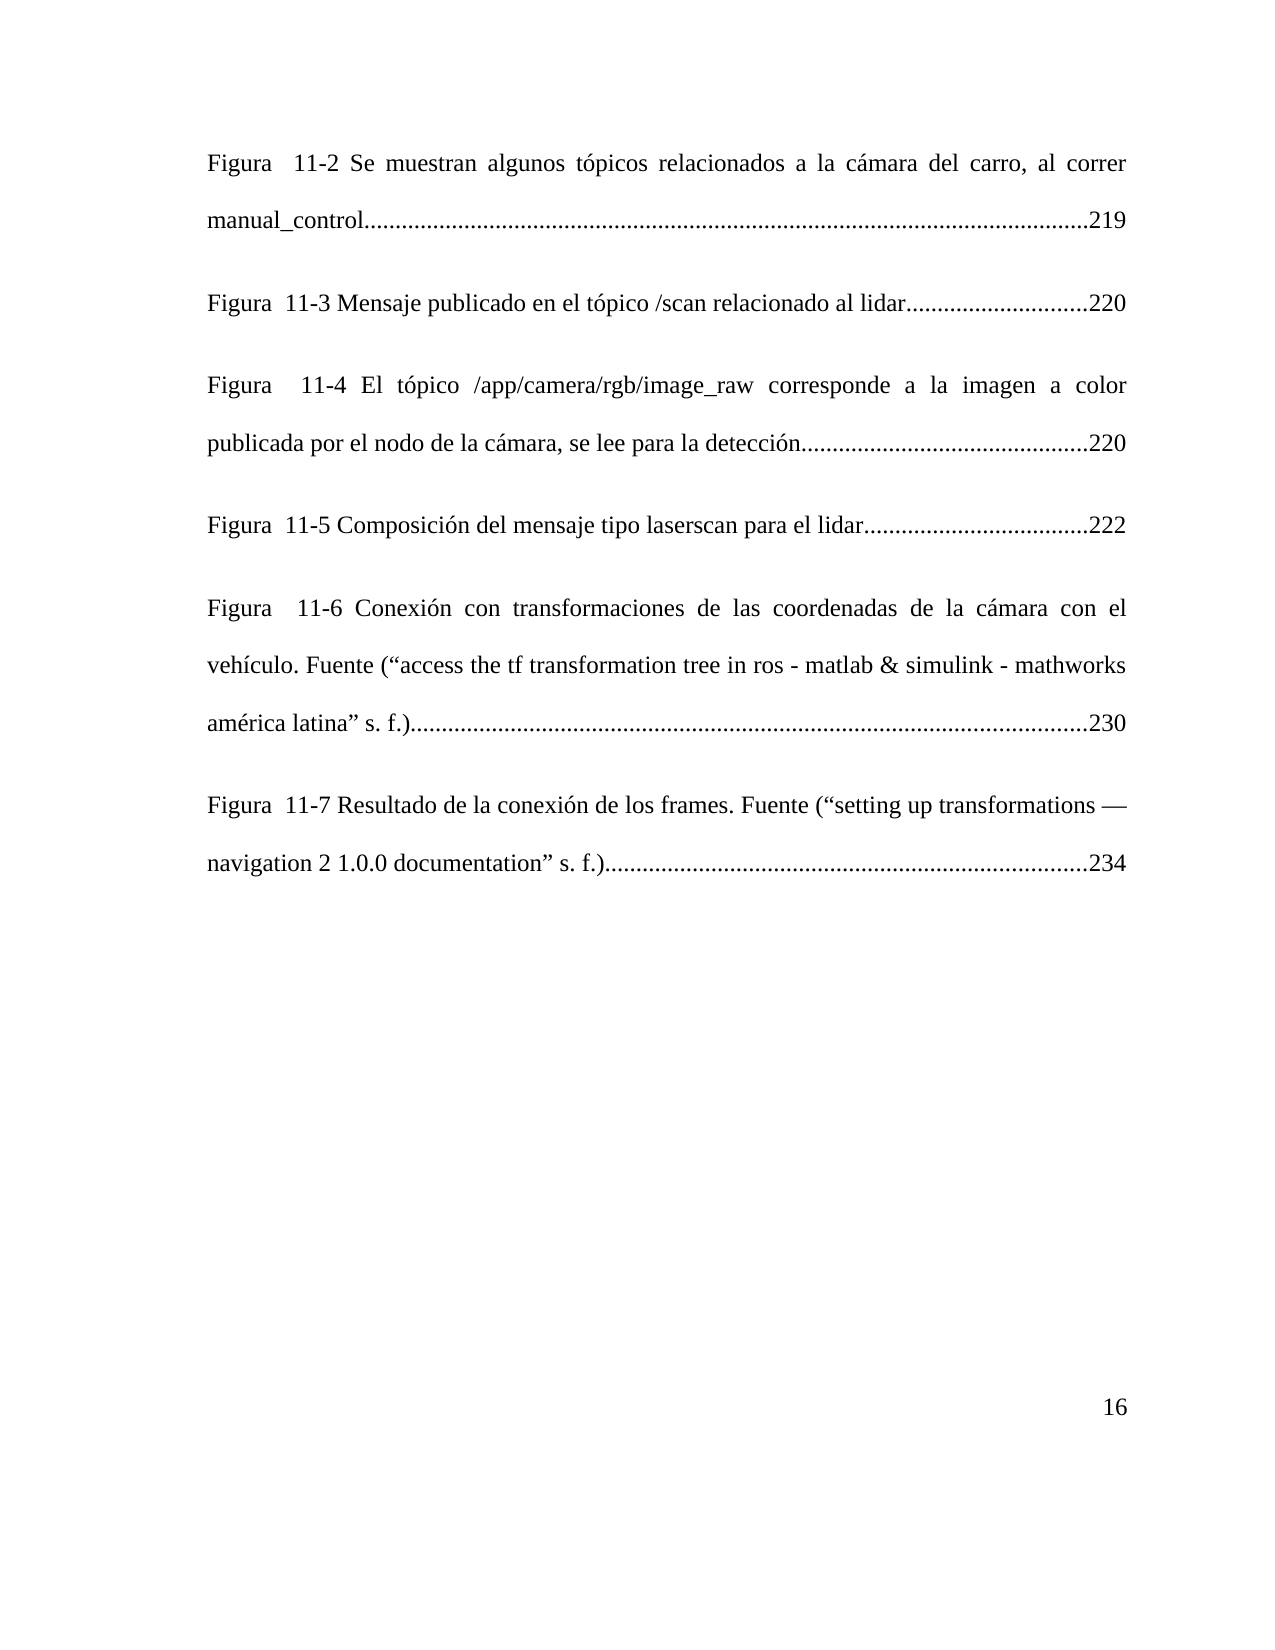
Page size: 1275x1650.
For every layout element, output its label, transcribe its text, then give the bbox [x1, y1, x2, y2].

text Figura 11-5 Composición del mensaje tipo laserscan para el lidar 222 [207, 510, 1127, 539]
text Figura 11-4 El tópico /app/camera/rgb/image_raw corresponde a la imagen a color publicada por el nodo de la cámara, se lee para la detección 220 [207, 370, 1127, 456]
text Figura 11-2 Se muestran algunos tópicos relacionados a la cámara del carro, al correr manual_control 219 [207, 148, 1127, 234]
text Figura 11-6 Conexión con transformaciones de las coordenadas de la cámara con el vehículo. Fuente (“access the tf transformation tree in ros - matlab & simulink - mathworks américa latina” s. f.) 230 [207, 593, 1127, 736]
text Figura 11-3 Mensaje publicado en el tópico /scan relacionado al lidar 220 [207, 288, 1127, 316]
text Figura 11-7 Resultado de la conexión de los frames. Fuente (“setting up transformations — navigation 2 1.0.0 documentation” s. f.) 234 [207, 790, 1127, 876]
